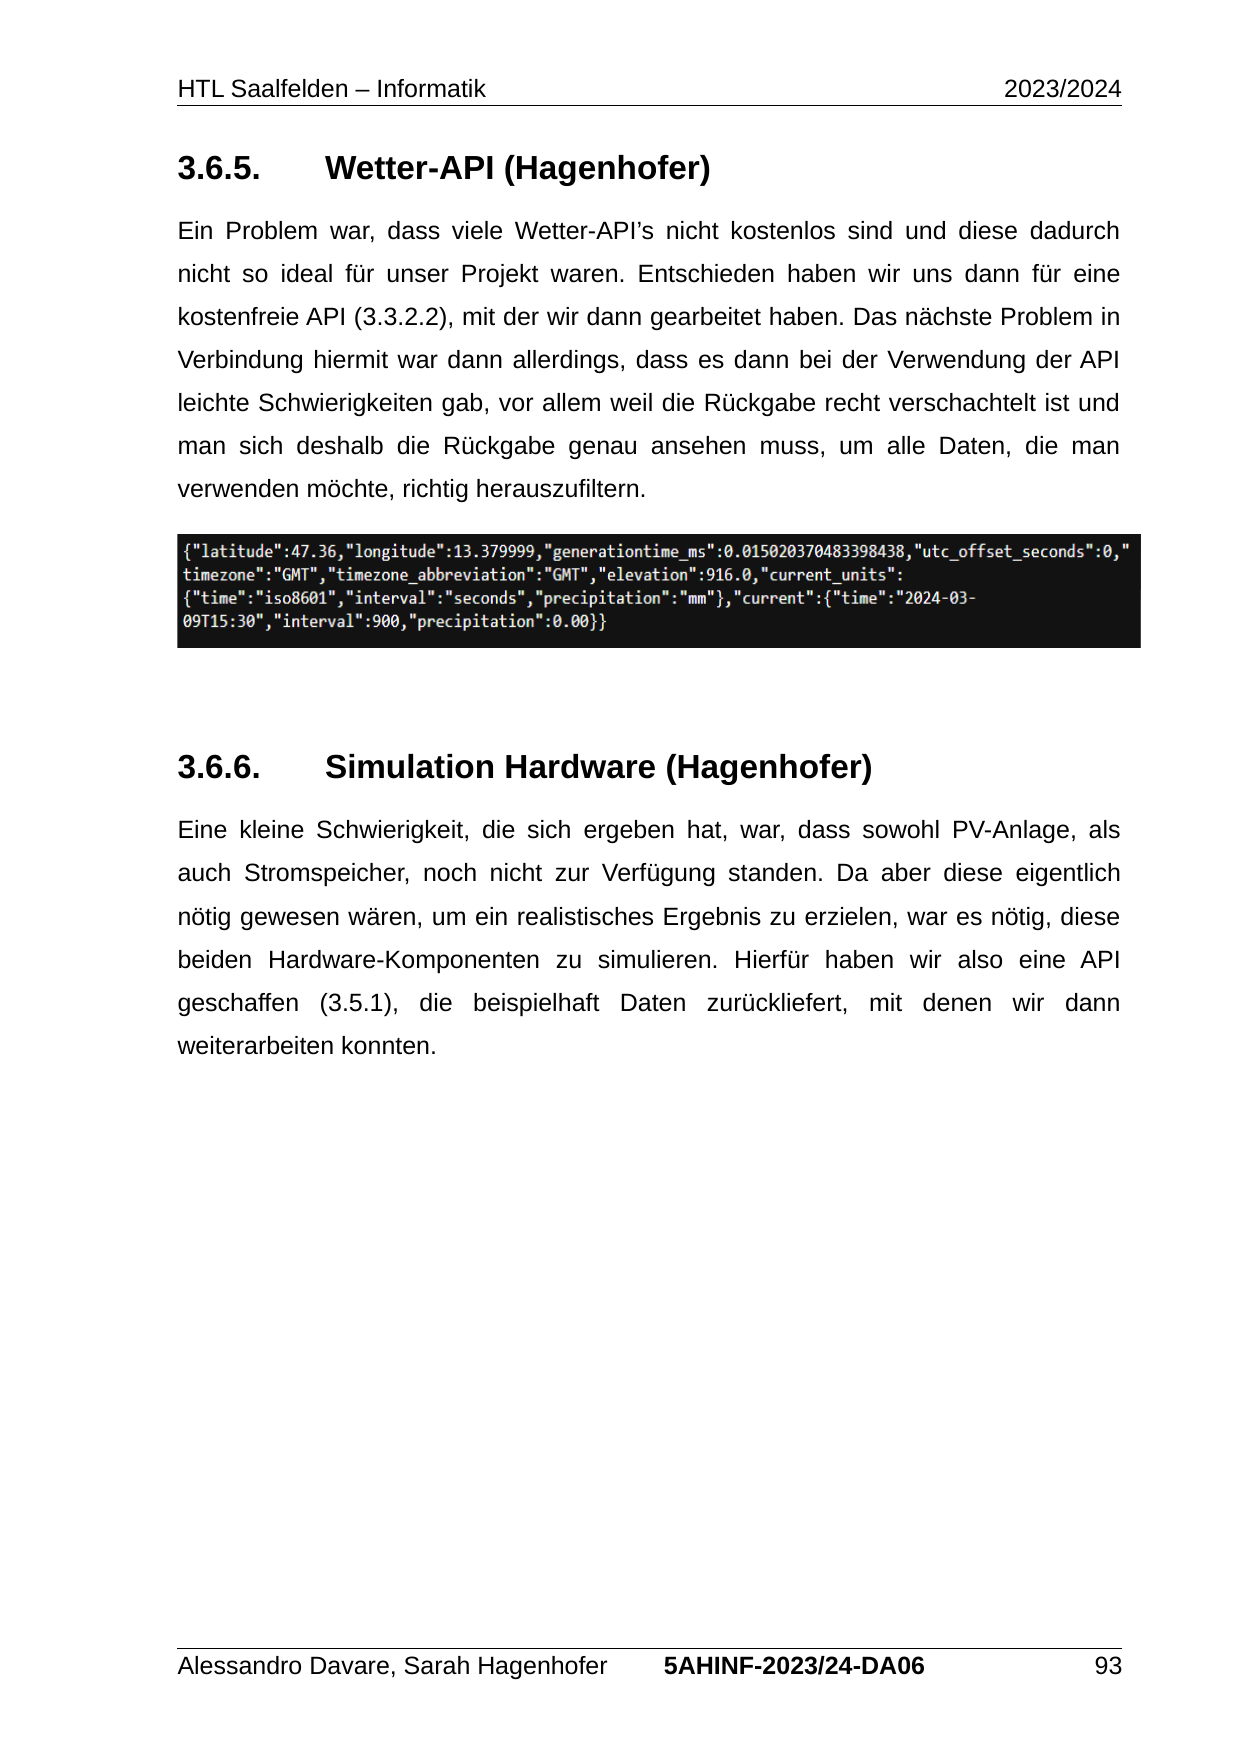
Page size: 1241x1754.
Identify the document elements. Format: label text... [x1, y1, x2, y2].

text Eine kleine Schwierigkeit, die sich ergeben hat, war, dass sowohl PV-Anlage, als auch Stromspeicher, noch nicht zur Verfügung standen. Da aber diese eigentlich nötig gewesen wären, um ein realistisches Ergebnis zu erzielen, war es nötig, diese beiden Hardware-Komponenten zu simulieren. Hierfür haben wir also eine API geschaffen (3.5.1), die beispielhaft Daten zurückliefert, mit denen wir dann weiterarbeiten konnten. [177, 815, 1122, 1059]
text Ein Problem war, dass viele Wetter-API’s nicht kostenlos sind und diese dadurch nicht so ideal für unser Projekt waren. Entschieden haben wir uns dann für eine kostenfreie API (3.3.2.2), mit der wir dann gearbeitet haben. Das nächste Problem in Verbindung hiermit war dann allerdings, dass es dann bei der Verwendung der API leichte Schwierigkeiten gab, vor allem weil die Rückgabe recht verschachtelt ist und man sich deshalb die Rückgabe genau ansehen muss, um alle Daten, die man verwenden möchte, richtig herauszufiltern. [177, 216, 1122, 503]
subtitle Simulation Hardware (Hagenhofer) [177, 747, 1122, 786]
picture [177, 534, 1141, 648]
subtitle Wetter-API (Hagenhofer) [177, 148, 1122, 186]
